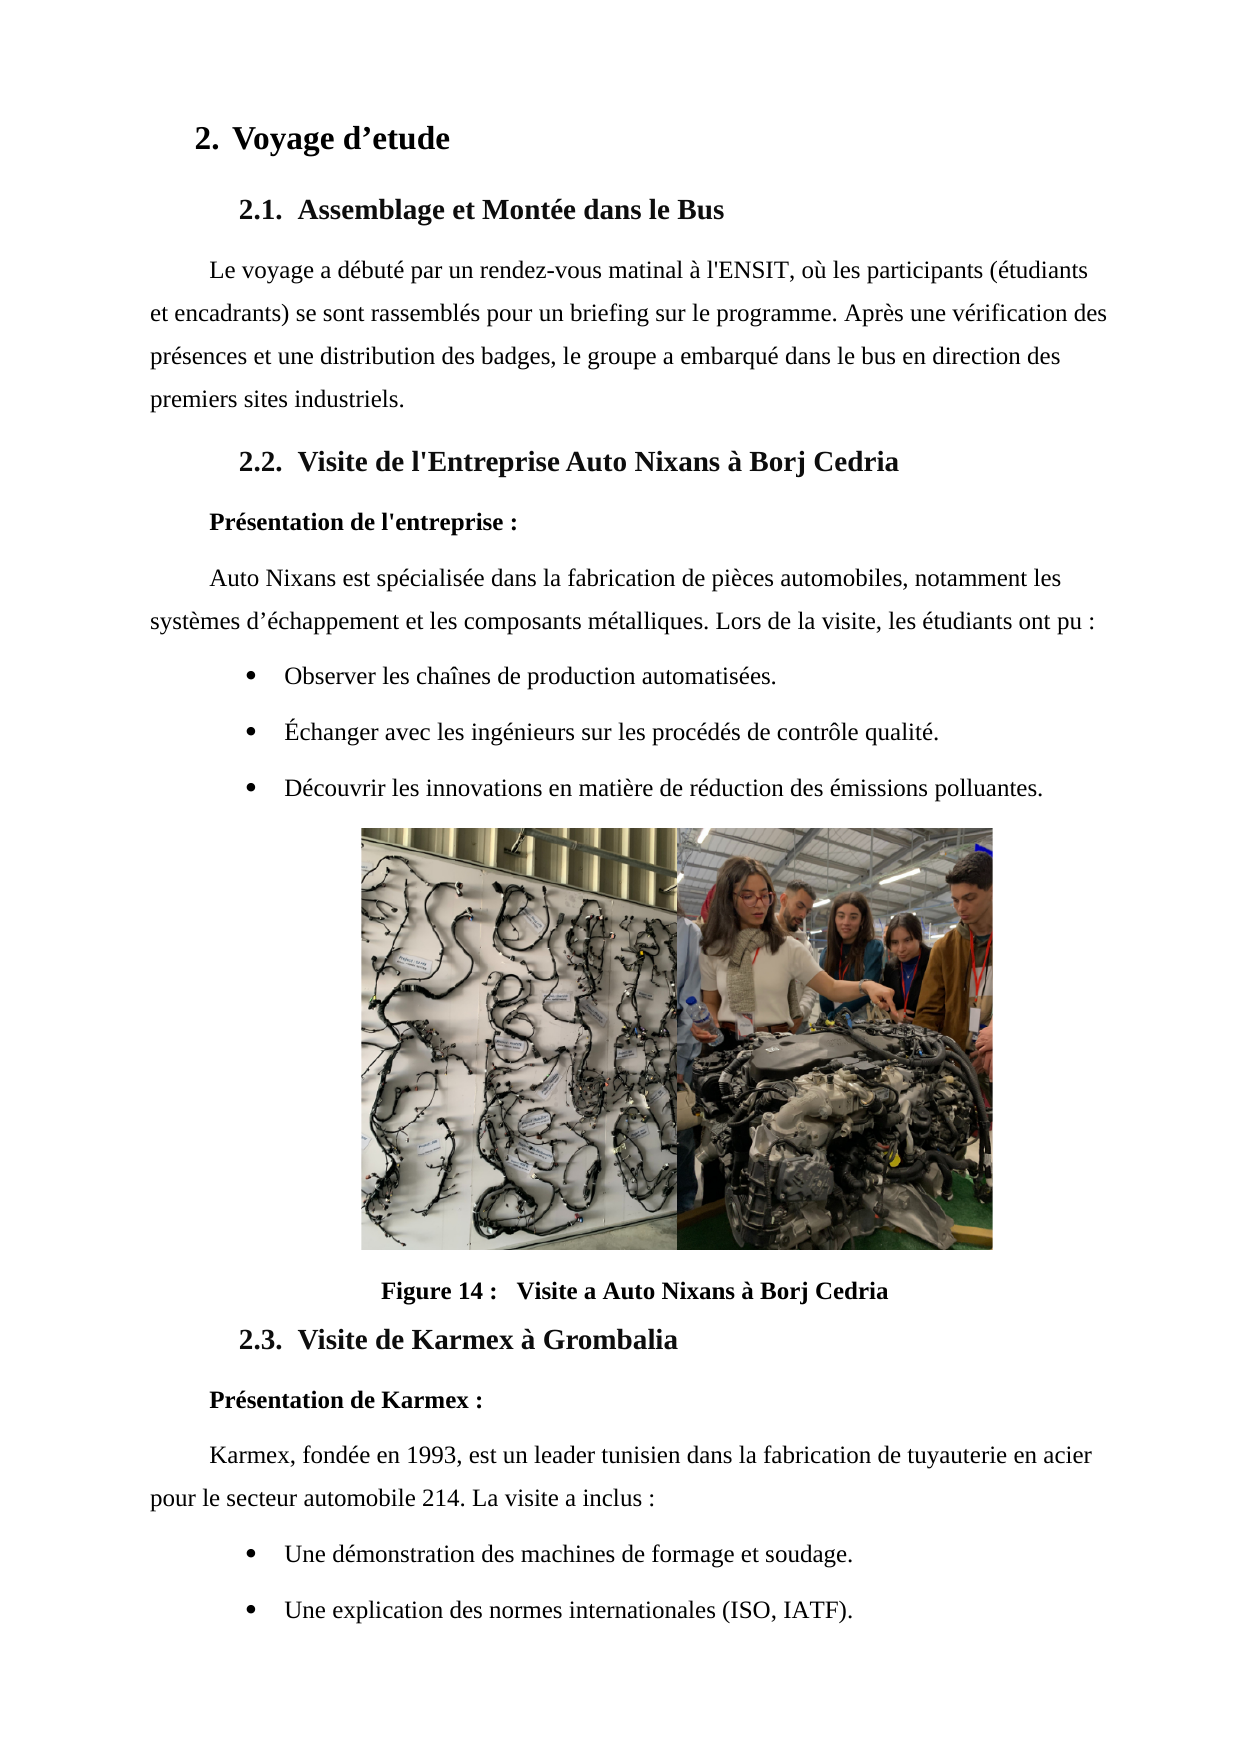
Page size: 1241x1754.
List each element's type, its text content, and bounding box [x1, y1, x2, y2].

text Le voyage a débuté par un rendez-vous matinal à l'ENSIT, où les participants (étudiants et encadrants) se sont rassemblés pour un briefing sur le programme. Après une vérification des présences et une distribution des badges, le groupe a embarqué dans le bus en direction des premiers sites industriels. [150, 255, 1107, 413]
list Découvrir les innovations en matière de réduction des émissions polluantes. [247, 773, 1107, 801]
list Échanger avec les ingénieurs sur les procédés de contrôle qualité. [247, 717, 1107, 746]
text Visite de l'Entreprise Auto Nixans à Borj Cedria [239, 444, 1107, 478]
text Assemblage et Montée dans le Bus [239, 192, 1107, 226]
list Une démonstration des machines de formage et soudage. [247, 1539, 1107, 1568]
text Présentation de l'entreprise : [150, 507, 1107, 536]
text Visite a Auto Nixans à Borj Cedria [162, 1276, 1107, 1305]
list Observer les chaînes de production automatisées. [247, 661, 1107, 690]
text Auto Nixans est spécialisée dans la fabrication de pièces automobiles, notamment les systèmes d’échappement et les composants métalliques. Lors de la visite, les étudiants ont pu : [150, 563, 1107, 634]
text Voyage d’etude [194, 118, 1107, 156]
list Une explication des normes internationales (ISO, IATF). [247, 1595, 1107, 1623]
text Visite de Karmex à Grombalia [239, 1322, 1107, 1355]
picture [361, 828, 993, 1250]
text Karmex, fondée en 1993, est un leader tunisien dans la fabrication de tuyauterie en acier pour le secteur automobile 214. La visite a inclus : [150, 1440, 1107, 1512]
text Présentation de Karmex : [150, 1385, 1107, 1413]
